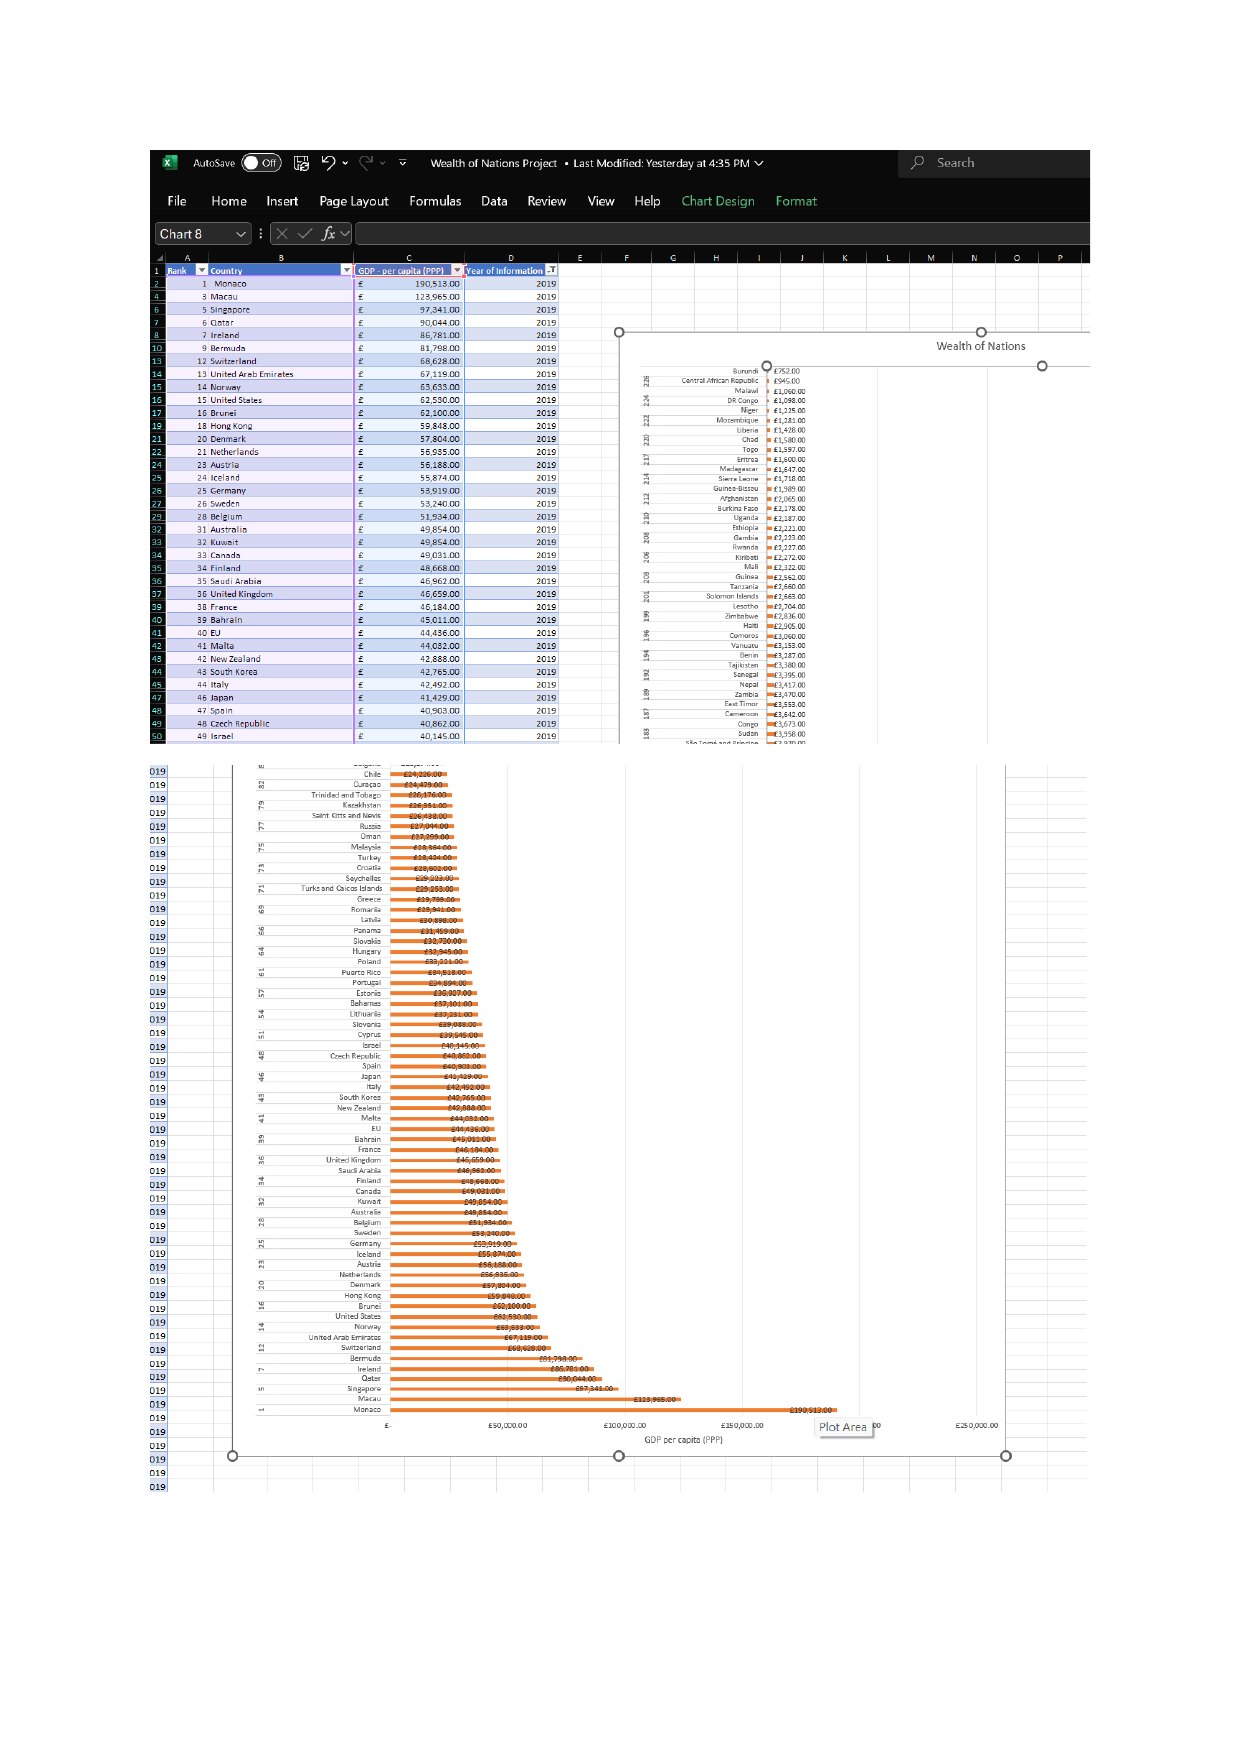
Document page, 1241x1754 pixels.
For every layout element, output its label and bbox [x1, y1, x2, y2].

picture [150, 150, 1091, 744]
picture [150, 765, 1087, 1492]
